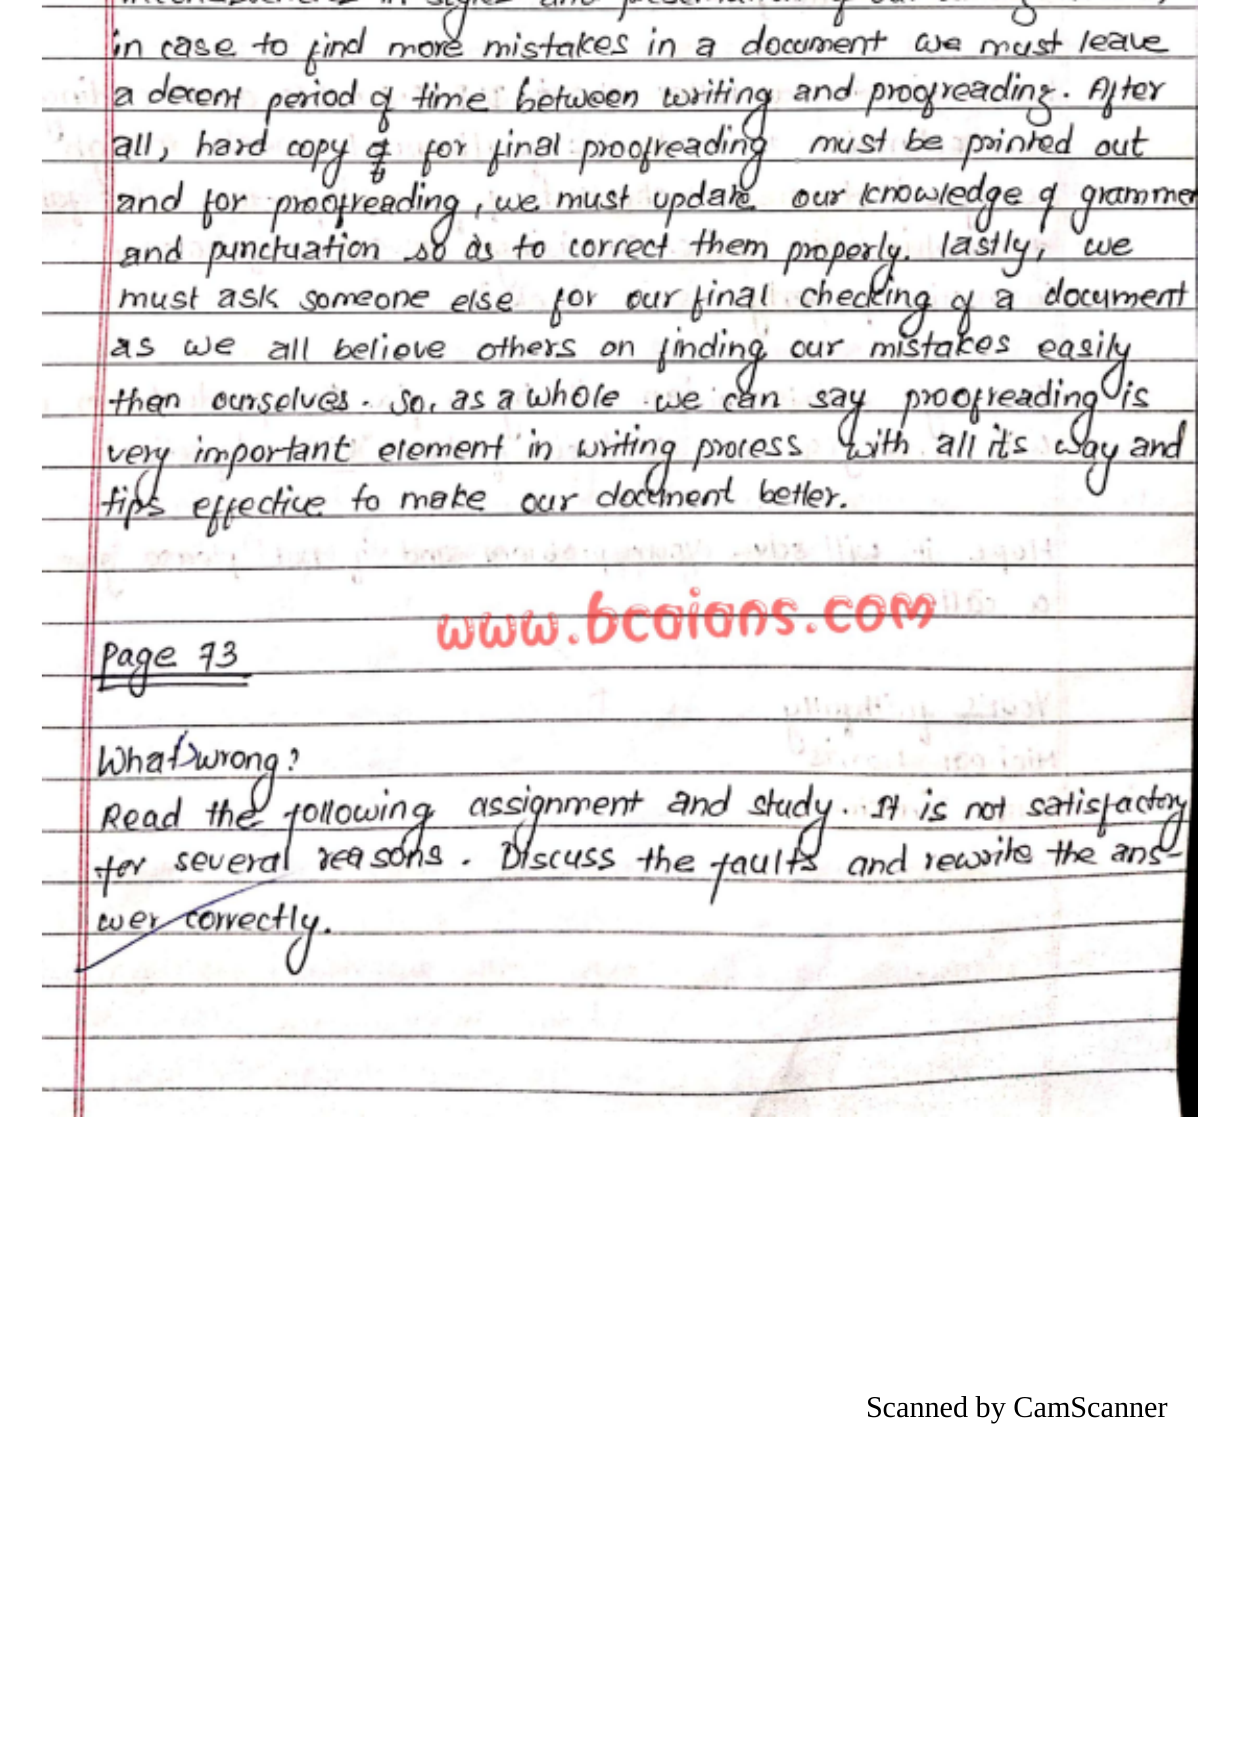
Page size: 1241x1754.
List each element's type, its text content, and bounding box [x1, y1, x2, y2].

text Scanned by CamScanner [42, 1117, 1198, 1424]
picture [41, 0, 1198, 1117]
